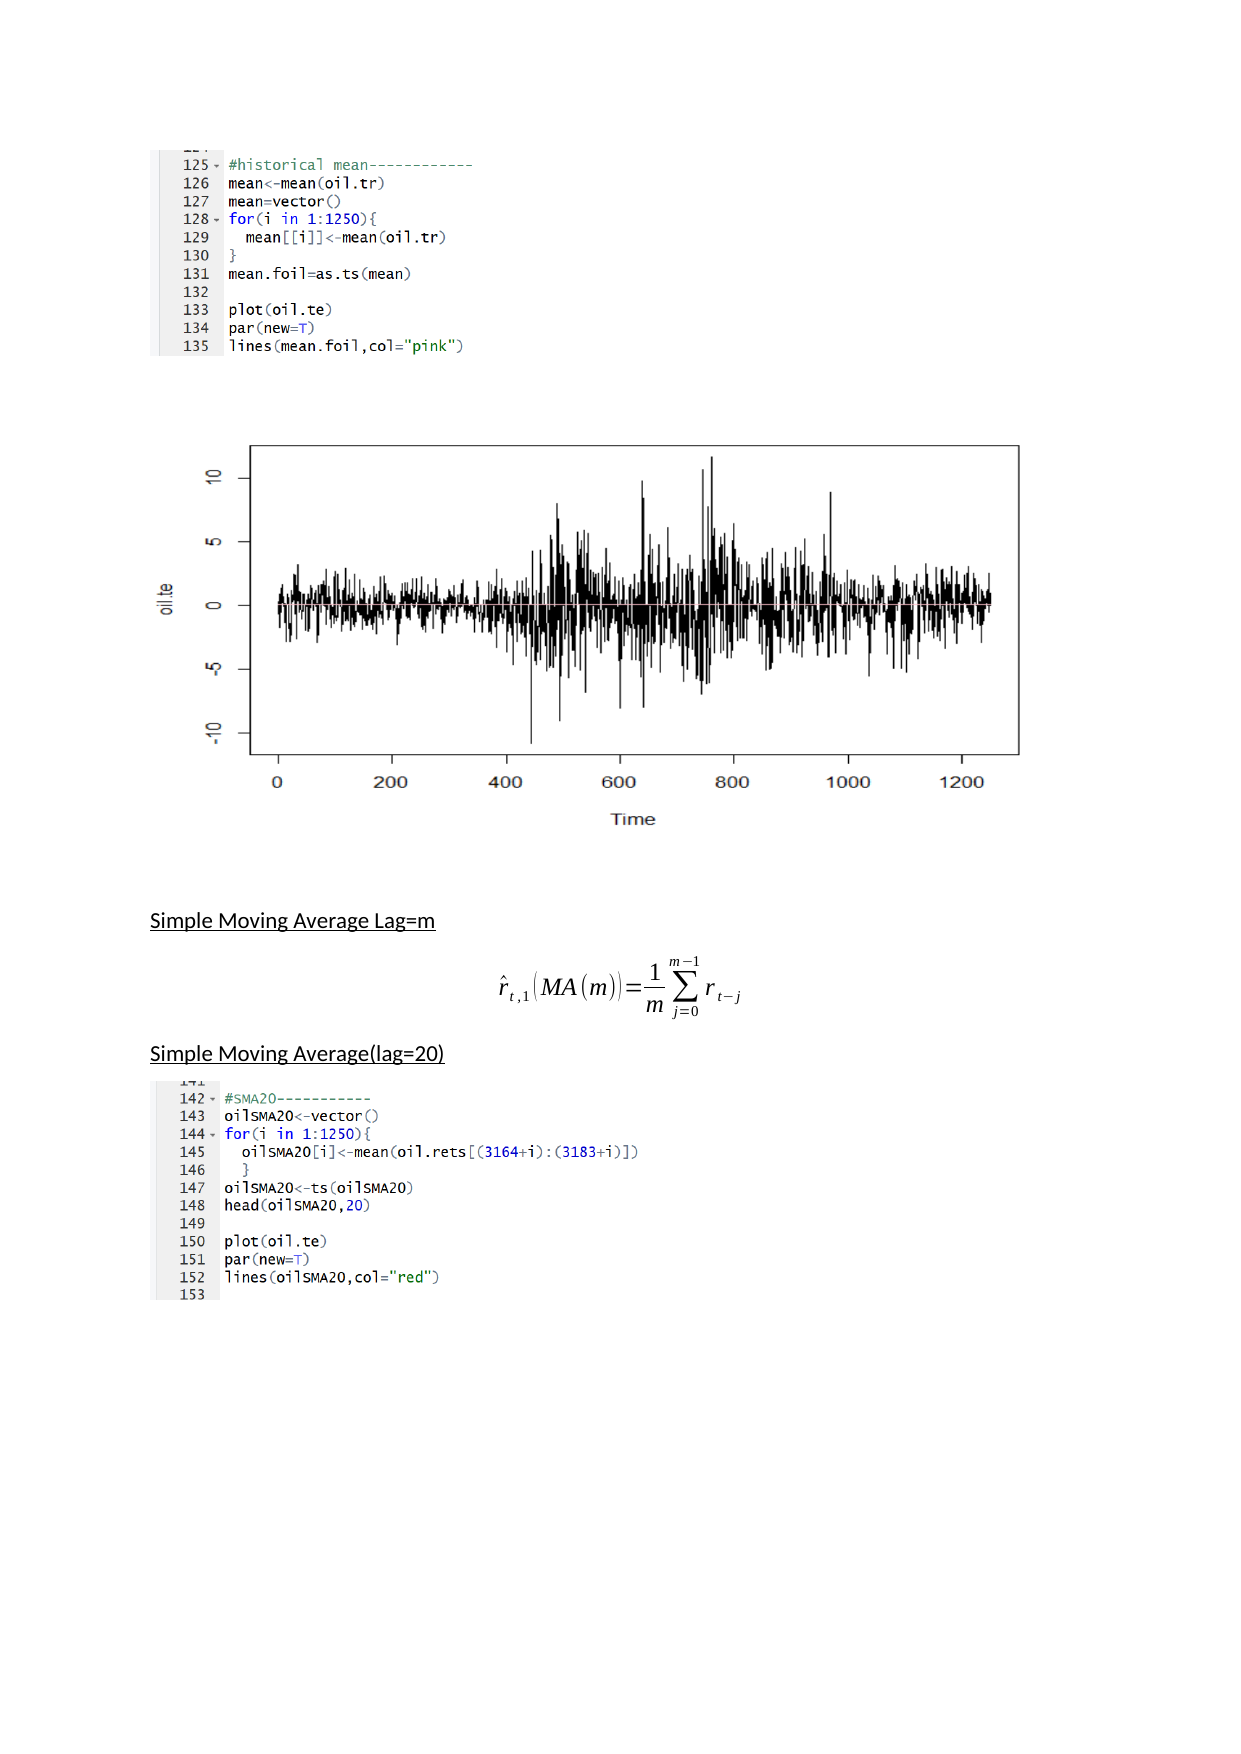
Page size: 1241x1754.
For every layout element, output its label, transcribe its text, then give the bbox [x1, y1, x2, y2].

picture [150, 374, 1067, 841]
picture [150, 1081, 1091, 1300]
text Simple Moving Average Lag=m [150, 906, 1090, 934]
text Simple Moving Average(lag=20) [150, 1039, 1090, 1067]
picture [150, 150, 1059, 356]
